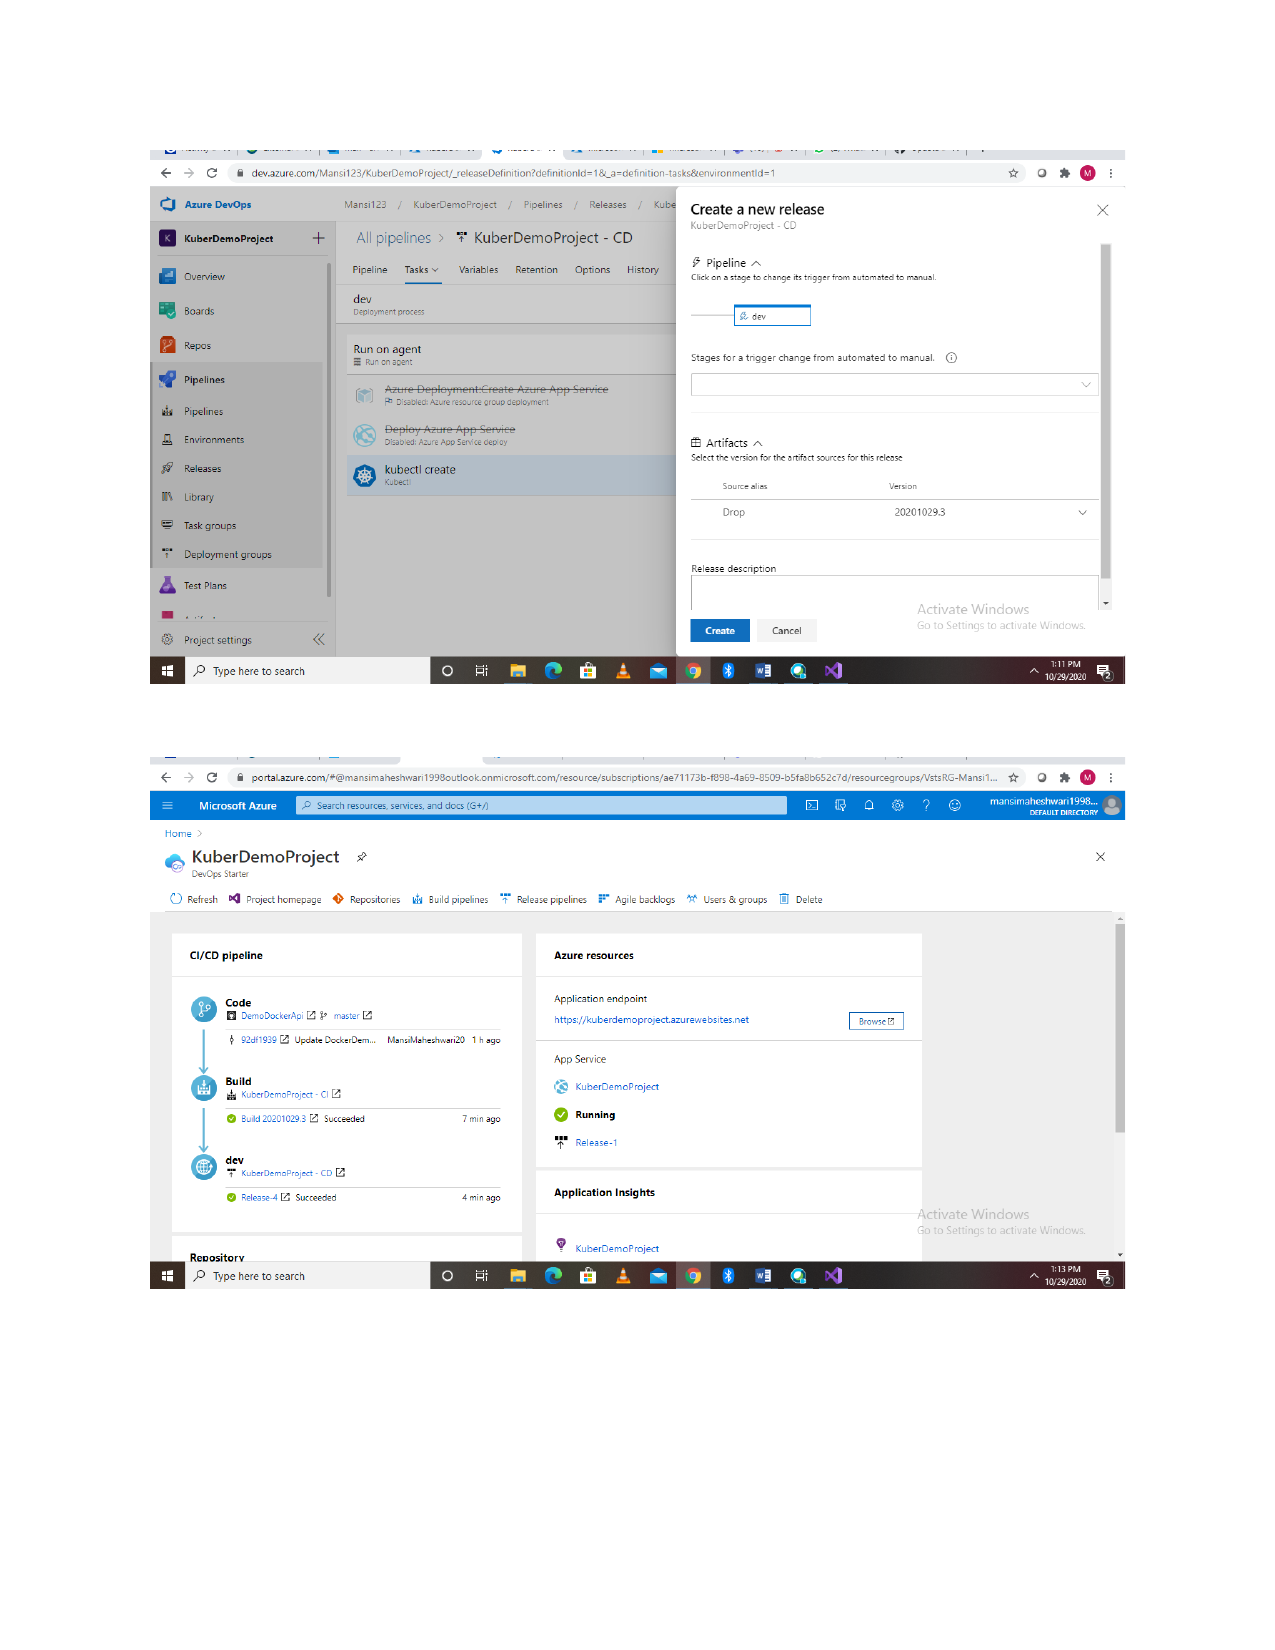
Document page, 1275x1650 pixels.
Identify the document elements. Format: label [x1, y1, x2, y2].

picture [150, 150, 1125, 684]
picture [150, 757, 1125, 1289]
